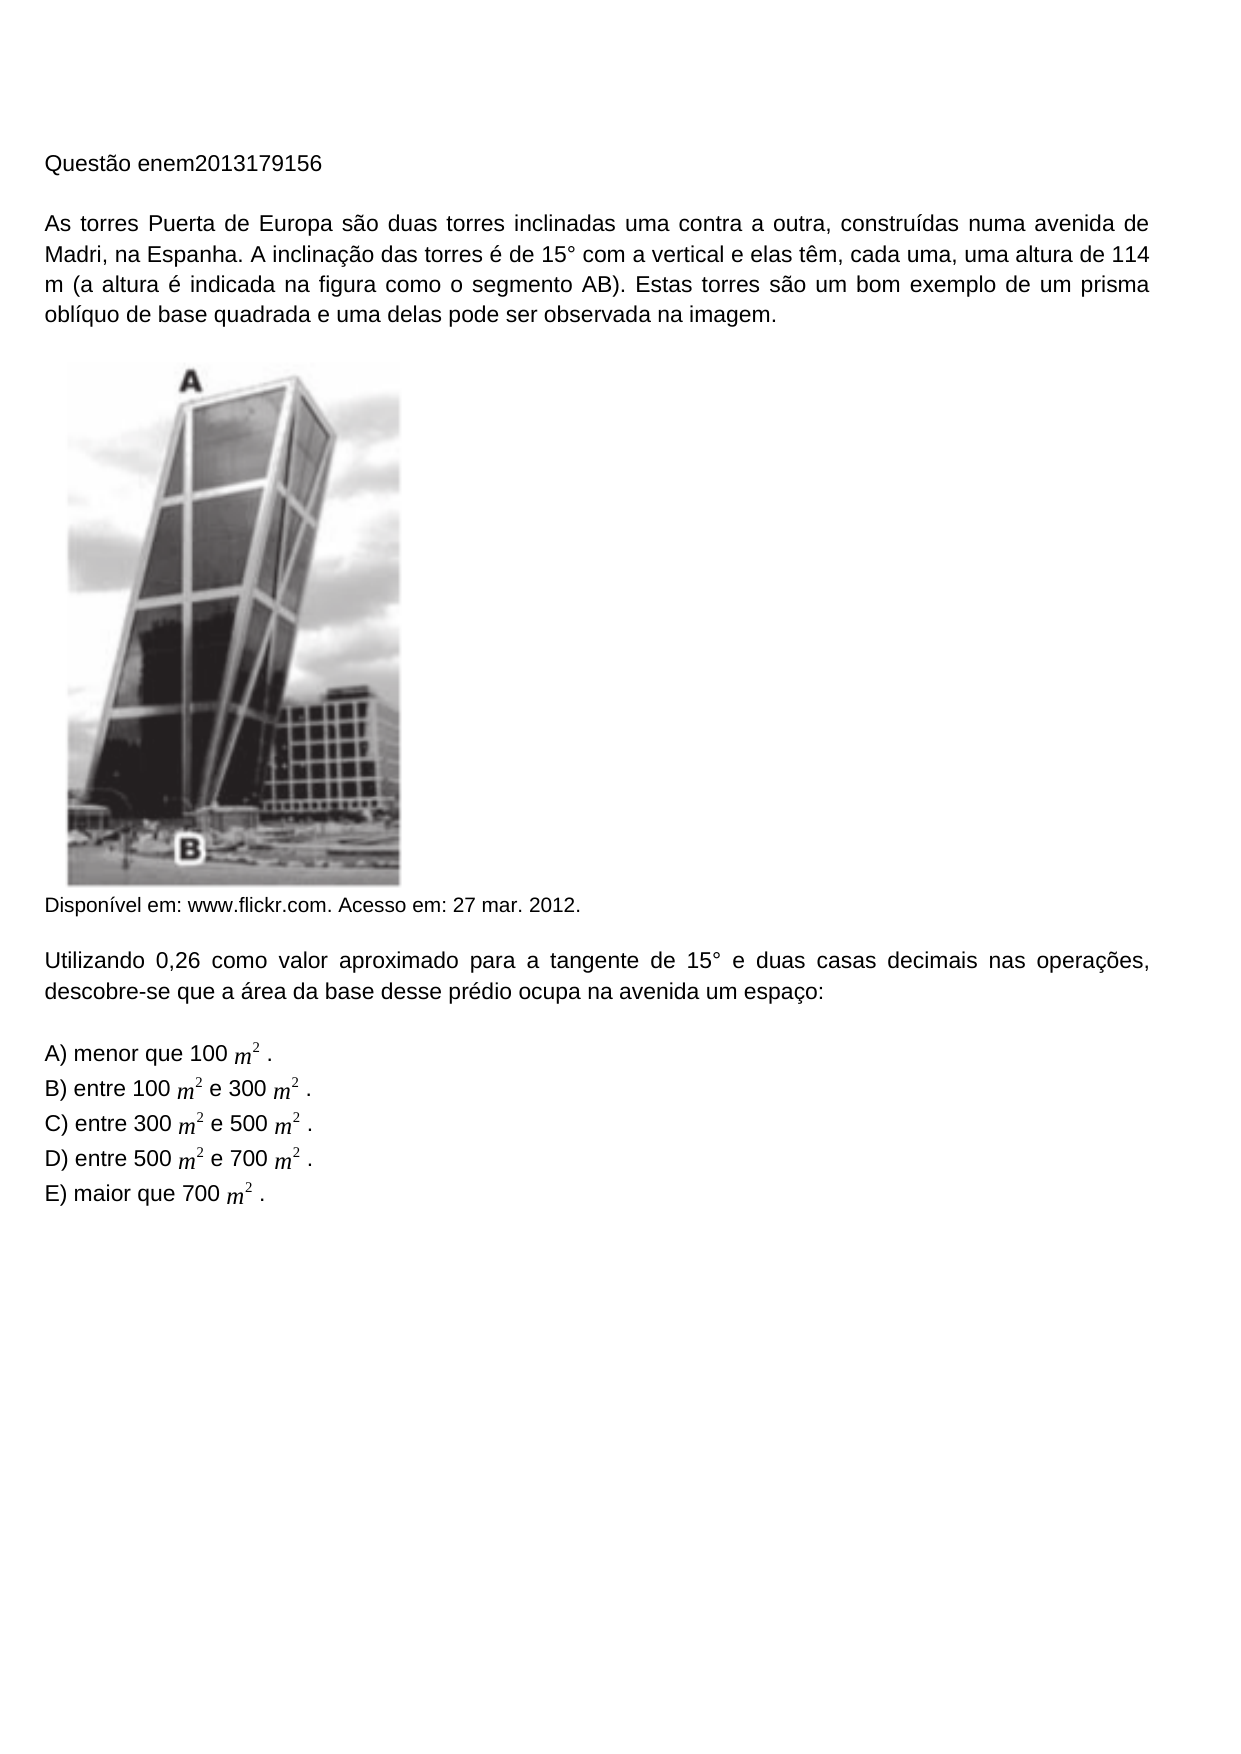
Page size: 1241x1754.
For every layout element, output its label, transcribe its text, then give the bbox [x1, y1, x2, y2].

text Disponível em: www.flickr.com. Acesso em: 27 mar. 2012. [44, 893, 1151, 917]
text Utilizando 0,26 como valor aproximado para a tangente de 15° e duas casas decimais nas operações, descobre-se que a área da base desse prédio ocupa na avenida um espaço: [44, 947, 1151, 1004]
text A) menor que 100 . [44, 1038, 1151, 1069]
text D) entre 500 e 700 . [44, 1143, 1151, 1174]
text Questão enem2013179156 [44, 150, 1151, 176]
text C) entre 300 e 500 . [44, 1108, 1151, 1139]
text As torres Puerta de Europa são duas torres inclinadas uma contra a outra, construídas numa avenida de Madri, na Espanha. A inclinação das torres é de 15° com a vertical e elas têm, cada uma, uma altura de 114 m (a altura é indicada na figura como o segmento AB). Estas torres são um bom exemplo de um prisma oblíquo de base quadrada e uma delas pode ser observada na imagem. [44, 210, 1151, 327]
text B) entre 100 e 300 . [44, 1073, 1151, 1104]
picture [44, 361, 424, 890]
text E) maior que 700 . [44, 1178, 1151, 1209]
